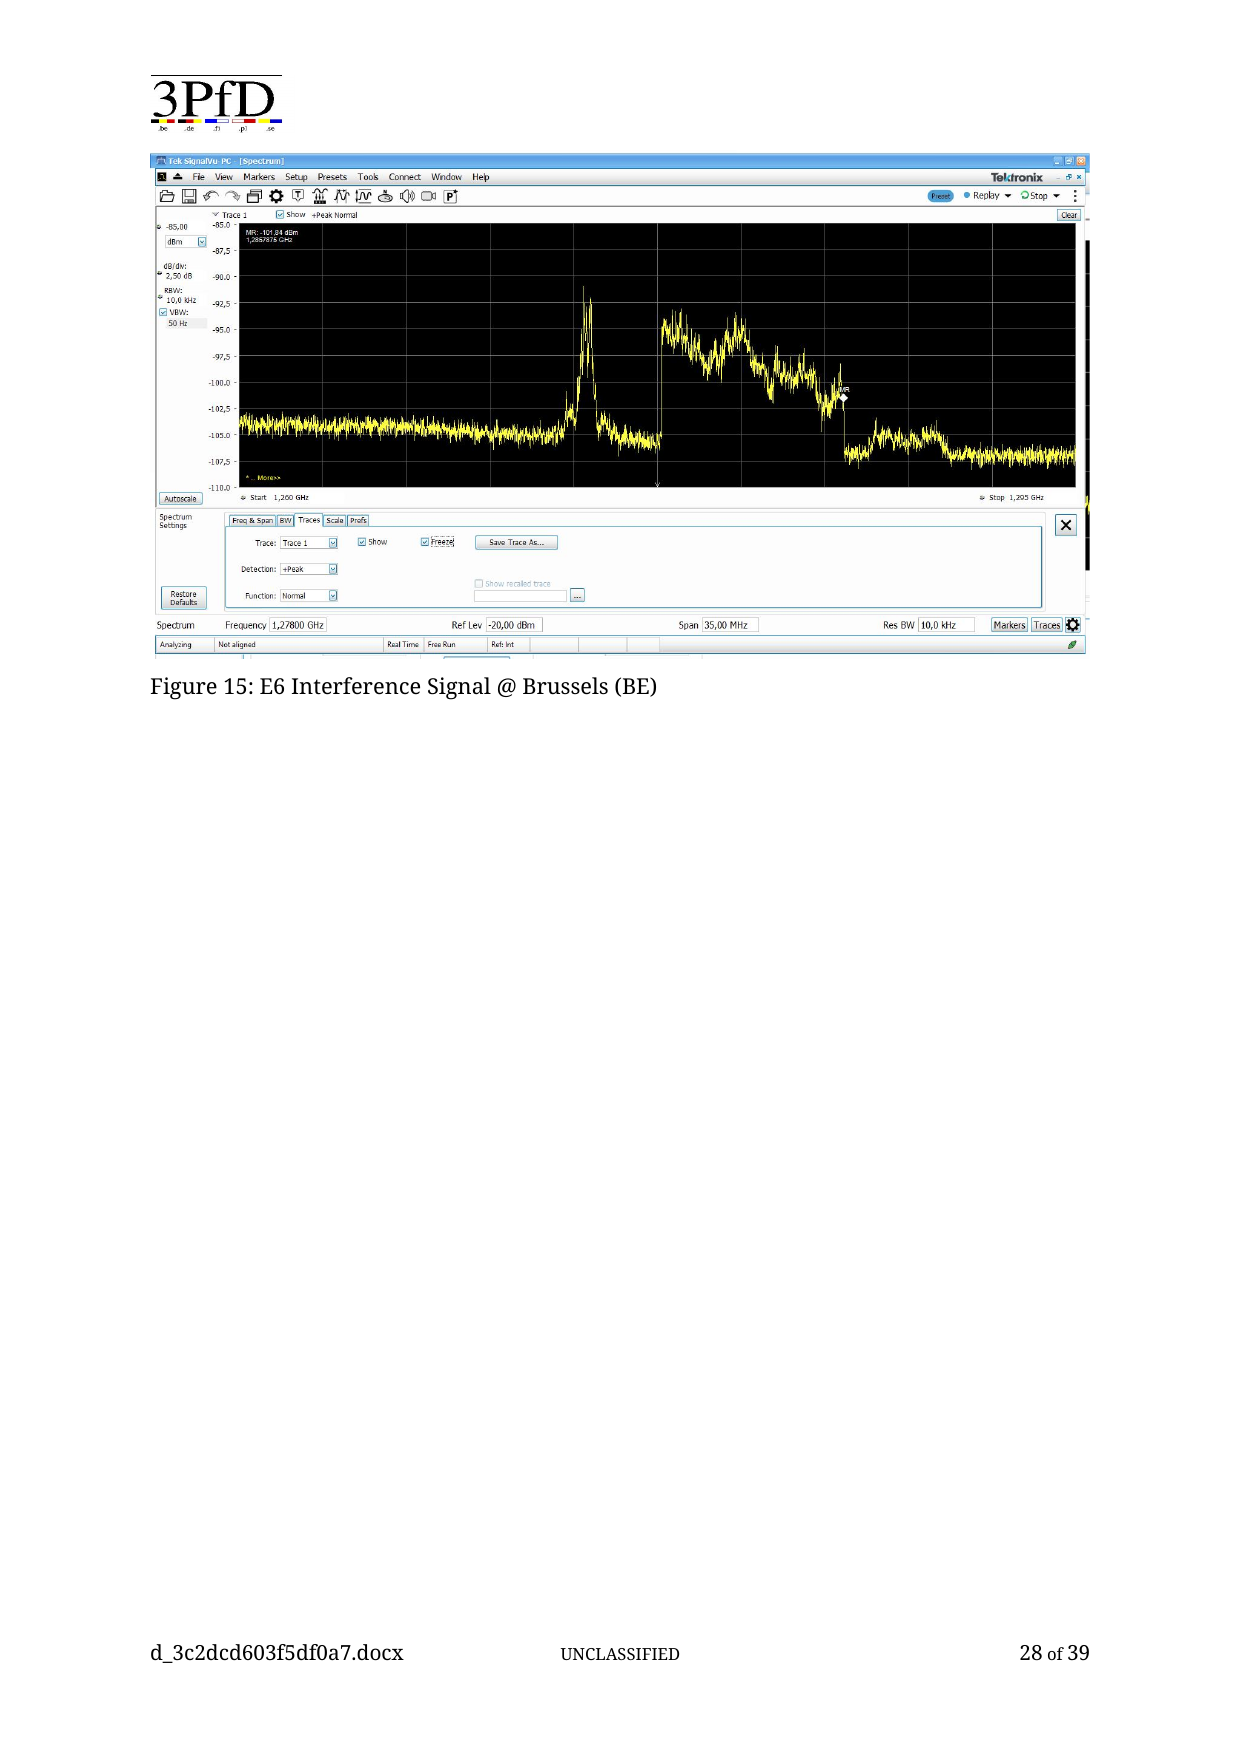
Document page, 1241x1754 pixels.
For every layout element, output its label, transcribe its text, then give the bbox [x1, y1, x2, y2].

picture [150, 150, 1090, 659]
text Figure 15: E6 Interference Signal @ Brussels (BE) [150, 671, 1090, 701]
picture [150, 75, 295, 133]
